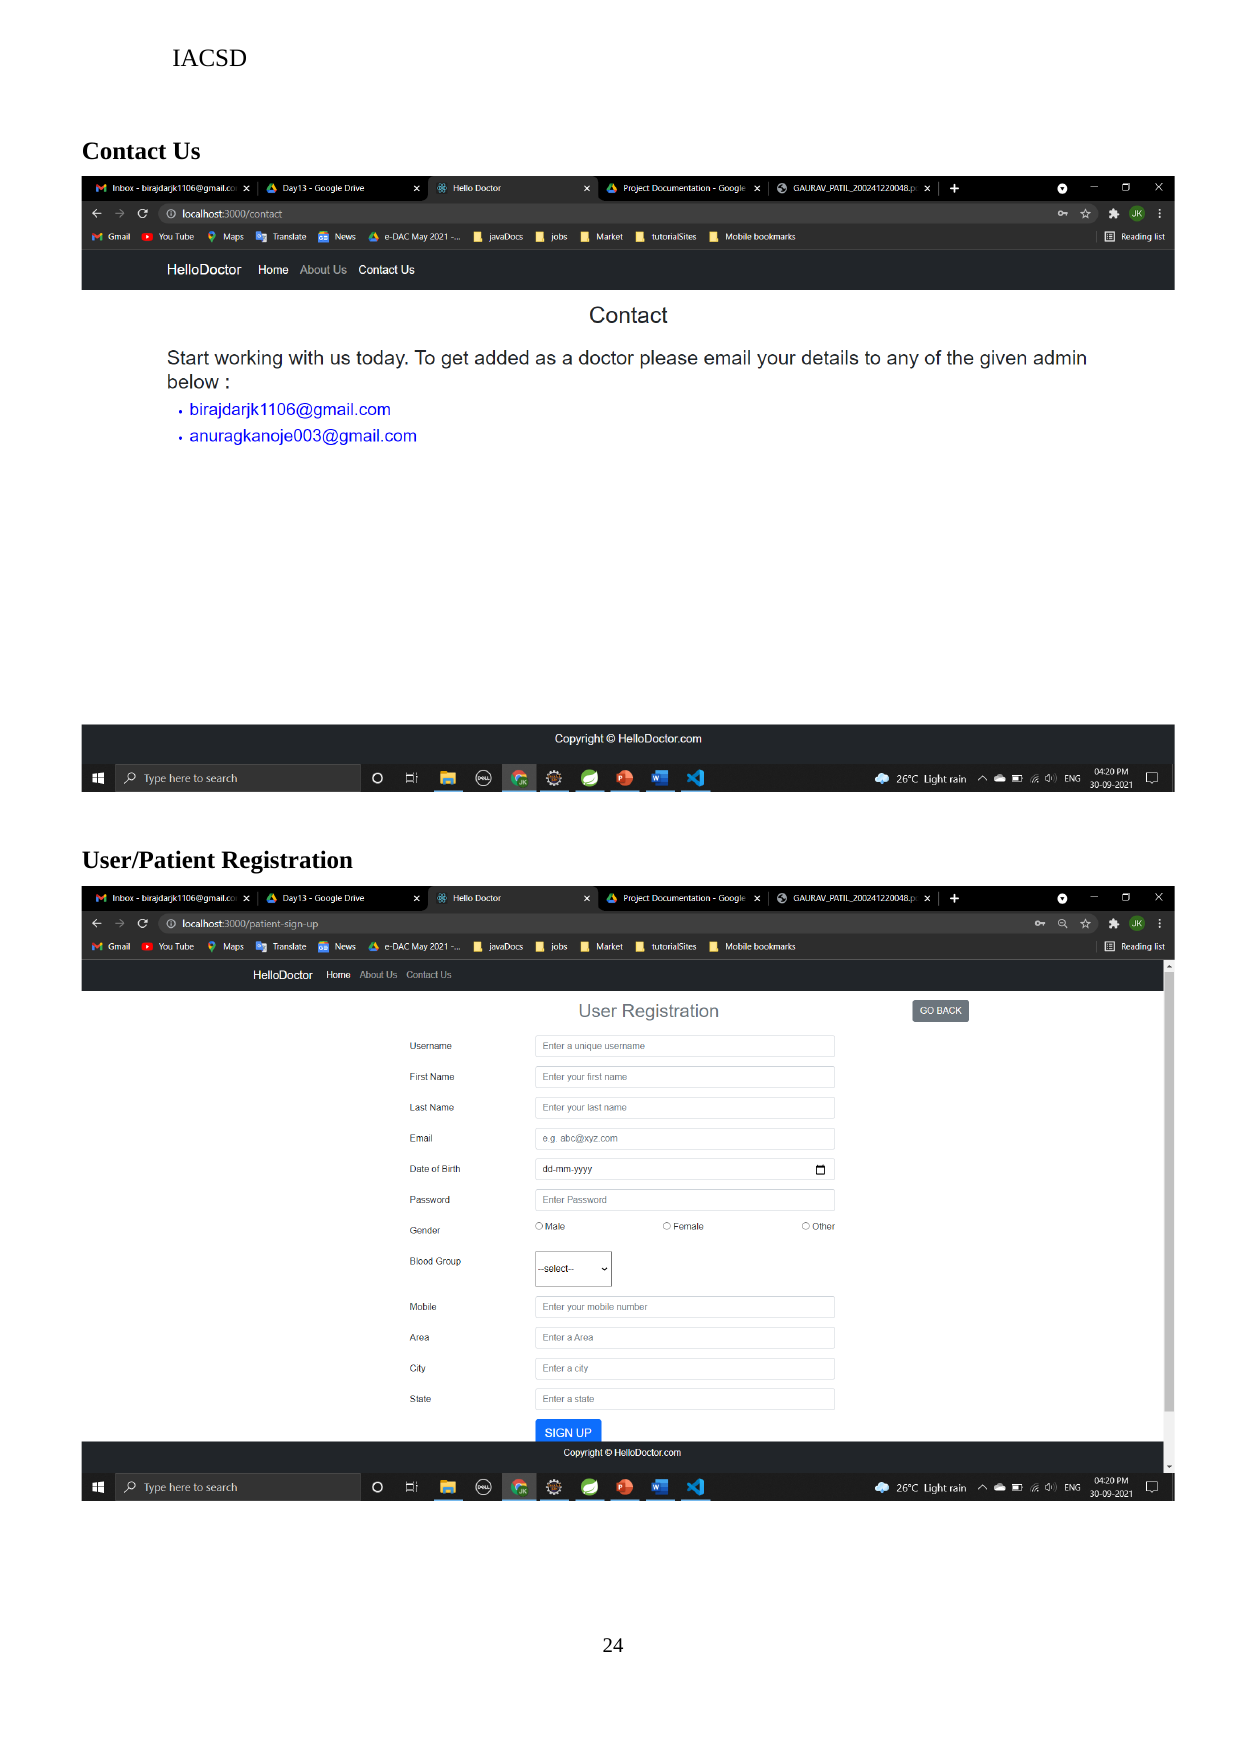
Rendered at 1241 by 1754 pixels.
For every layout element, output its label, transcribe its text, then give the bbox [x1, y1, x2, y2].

text User/Patient Registration [82, 845, 1174, 874]
picture [81, 886, 1175, 1501]
text Contact Us [82, 136, 1174, 164]
picture [81, 176, 1175, 792]
